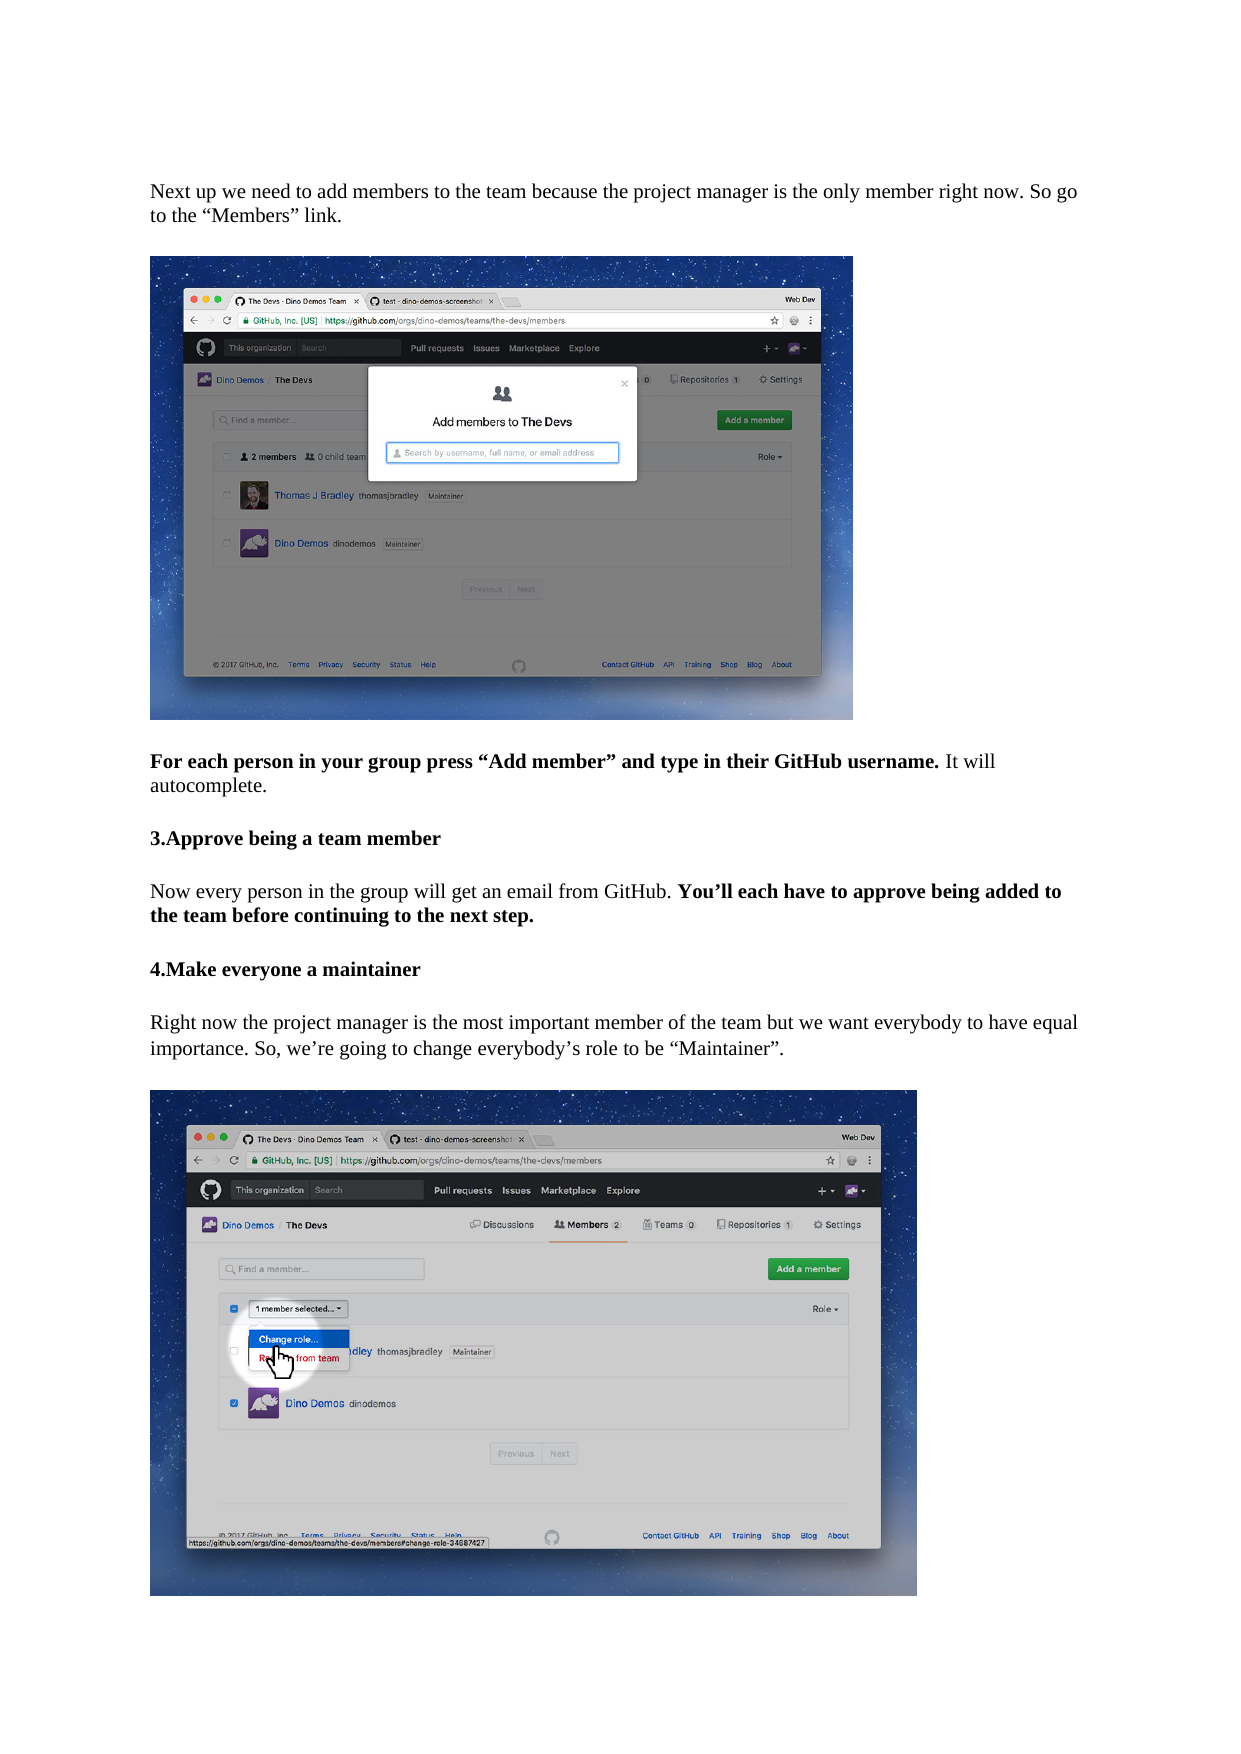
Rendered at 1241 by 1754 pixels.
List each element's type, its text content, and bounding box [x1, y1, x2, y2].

text For each person in your group press “Add member” and type in their GitHub username. It will autocomplete. [150, 749, 1090, 797]
subtitle 3.Approve being a team member [150, 826, 1090, 850]
text Right now the project manager is the most important member of the team but we want everybody to have equal importance. So, we’re going to change everybody’s role to be “Maintainer”. [150, 1010, 1090, 1060]
text Now every person in the group will get an email from GitHub. You’ll each have to approve being added to the team before continuing to the next step. [150, 879, 1090, 927]
picture [150, 256, 853, 720]
text Next up we need to add members to the team because the project manager is the only member right now. So go to the “Members” link. [150, 179, 1090, 227]
subtitle 4.Make everyone a maintainer [150, 956, 1090, 981]
picture [150, 1090, 917, 1596]
